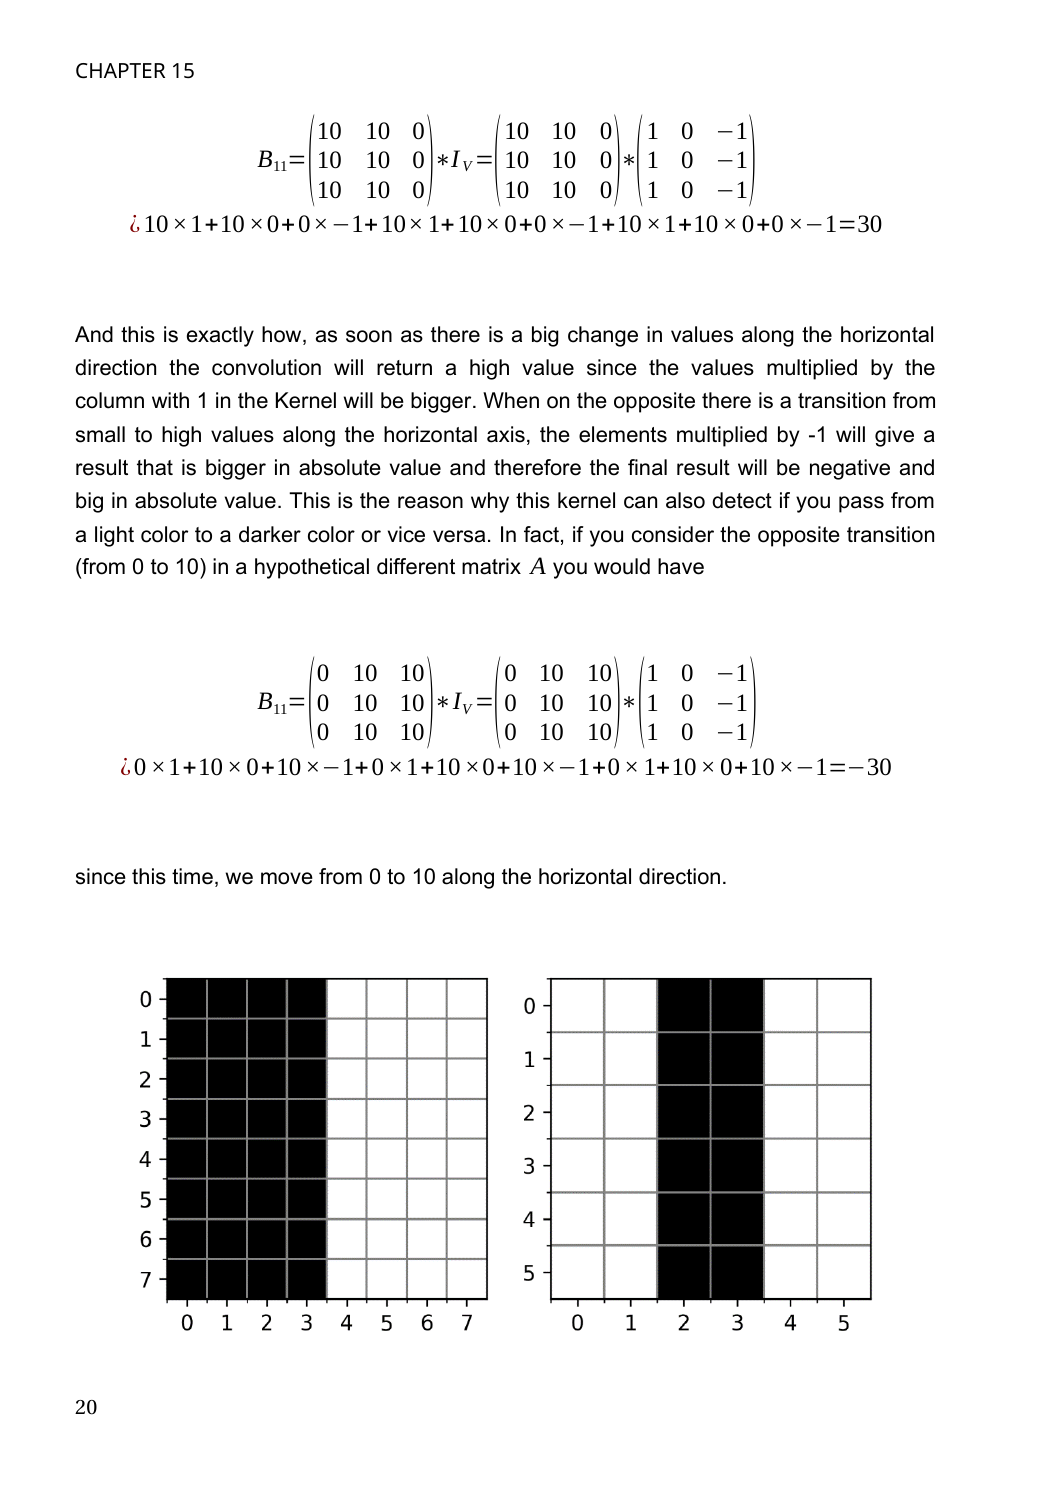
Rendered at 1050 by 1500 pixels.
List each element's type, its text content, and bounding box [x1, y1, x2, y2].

picture [131, 964, 882, 1341]
text since this time, we move from 0 to 10 along the horizontal direction. [75, 856, 937, 889]
text And this is exactly how, as soon as there is a big change in values along the horizontal direction the convolution will return a high value since the values multiplied by the column with 1 in the Kernel will be bigger. When on the opposite there is a transition from small to high values along the horizontal axis, the elements multiplied by -1 will give a result that is bigger in absolute value and therefore the final result will be negative and big in absolute value. This is the reason why this kernel can also detect if you pass from a light color to a darker color or vice versa. In fact, if you consider the opposite transition (from 0 to 10) in a hypothetical different matrix you would have [75, 313, 937, 580]
